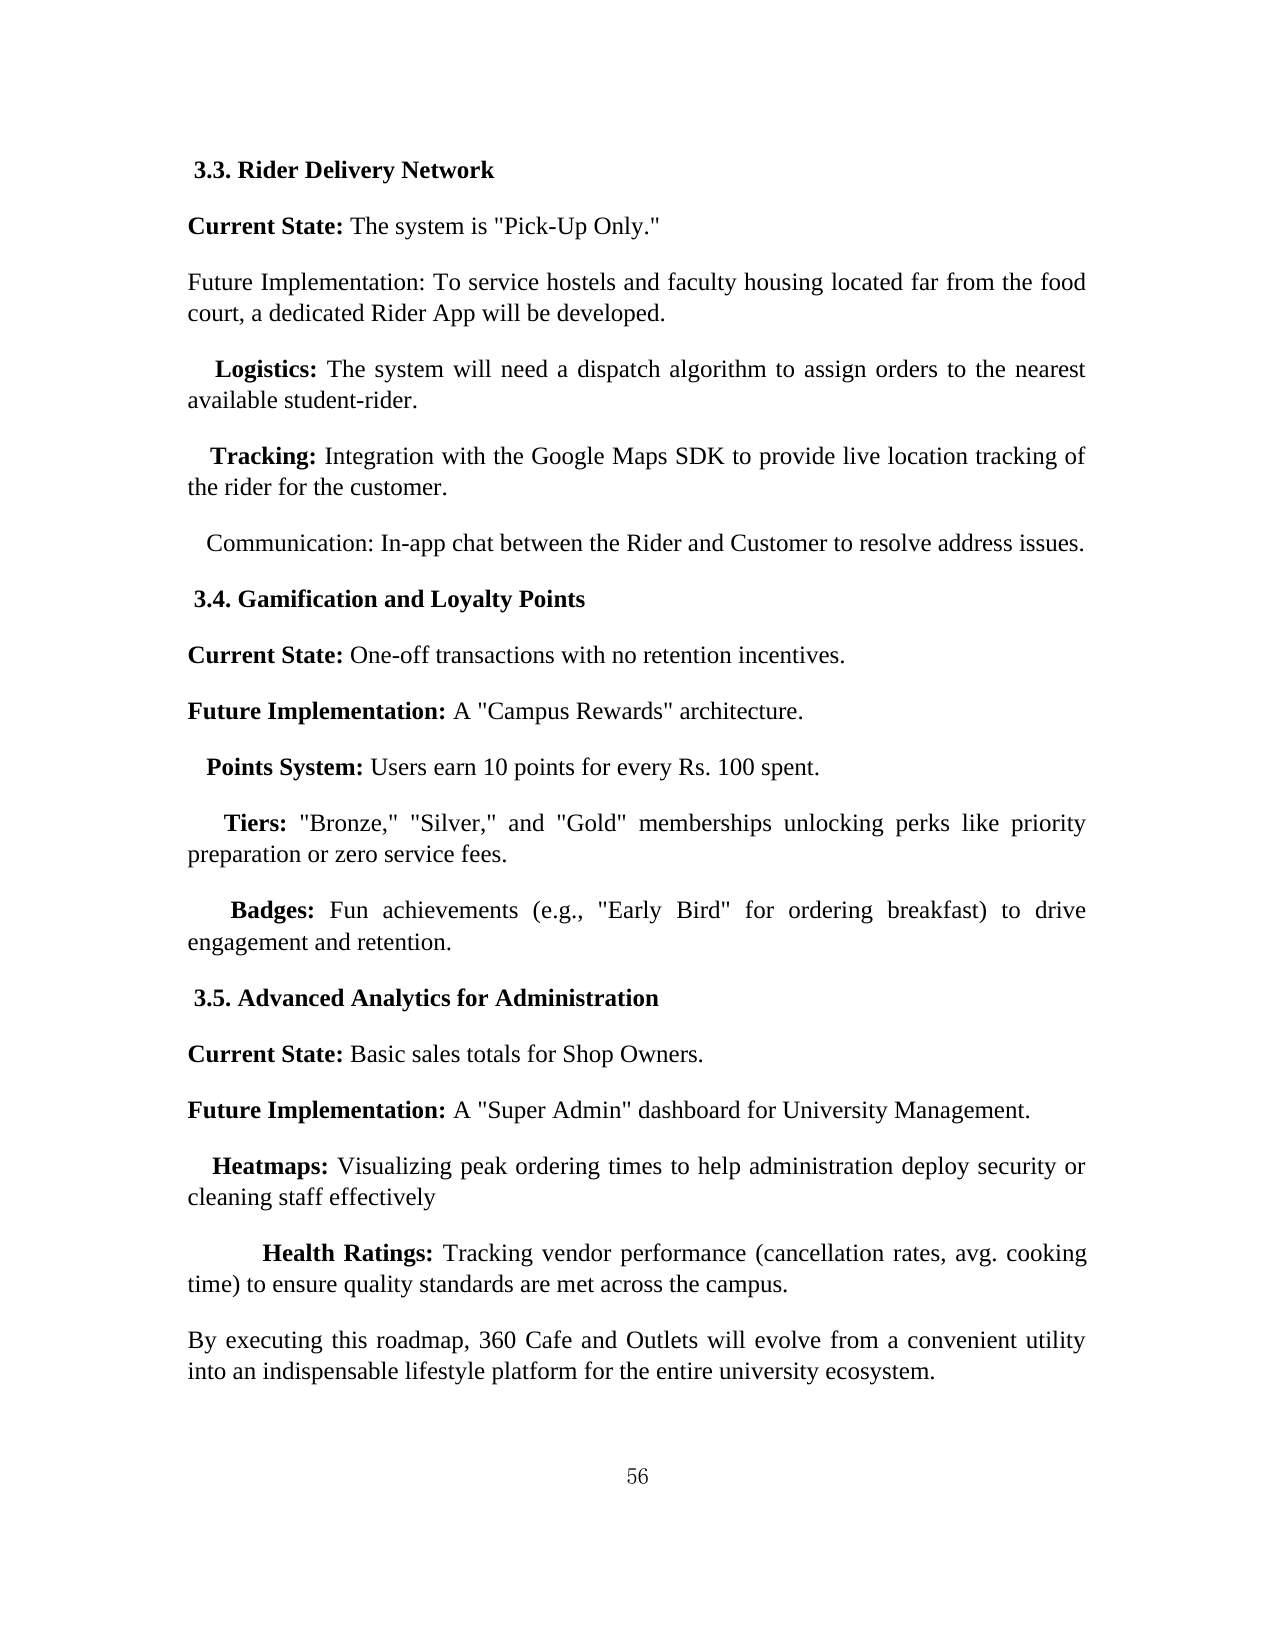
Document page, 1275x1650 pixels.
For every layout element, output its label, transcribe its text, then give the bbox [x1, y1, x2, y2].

text Future Implementation: A "Super Admin" dashboard for University Management. [187, 1095, 1087, 1123]
text 3.3. Rider Delivery Network [187, 155, 1087, 184]
text By executing this roadmap, 360 Cafe and Outlets will evolve from a convenient utility into an indispensable lifestyle platform for the entire university ecosystem. [187, 1325, 1087, 1385]
text Logistics: The system will need a dispatch algorithm to assign orders to the nearest available student-rider. [187, 354, 1087, 414]
text Points System: Users earn 10 points for every Rs. 100 spent. [187, 752, 1087, 781]
text Tiers: "Bronze," "Silver," and "Gold" memberships unlocking perks like priority preparation or zero service fees. [187, 808, 1087, 868]
text Future Implementation: A "Campus Rewards" architecture. [187, 696, 1087, 725]
text Health Ratings: Tracking vendor performance (cancellation rates, avg. cooking time) to ensure quality standards are met across the campus. [187, 1238, 1087, 1298]
text Heatmaps: Visualizing peak ordering times to help administration deploy security or cleaning staff effectively [187, 1151, 1087, 1211]
text Current State: Basic sales totals for Shop Owners. [187, 1039, 1087, 1067]
text Tracking: Integration with the Google Maps SDK to provide live location tracking of the rider for the customer. [187, 441, 1087, 501]
text 3.5. Advanced Analytics for Administration [187, 983, 1087, 1011]
text Current State: The system is "Pick-Up Only." [187, 211, 1087, 240]
text Future Implementation: To service hostels and faculty housing located far from the food court, a dedicated Rider App will be developed. [187, 267, 1087, 327]
text Badges: Fun achievements (e.g., "Early Bird" for ordering breakfast) to drive engagement and retention. [187, 896, 1087, 955]
text 3.4. Gamification and Loyalty Points [187, 584, 1087, 613]
text Communication: In-app chat between the Rider and Customer to resolve address issues. [187, 528, 1087, 557]
text Current State: One-off transactions with no retention incentives. [187, 640, 1087, 669]
